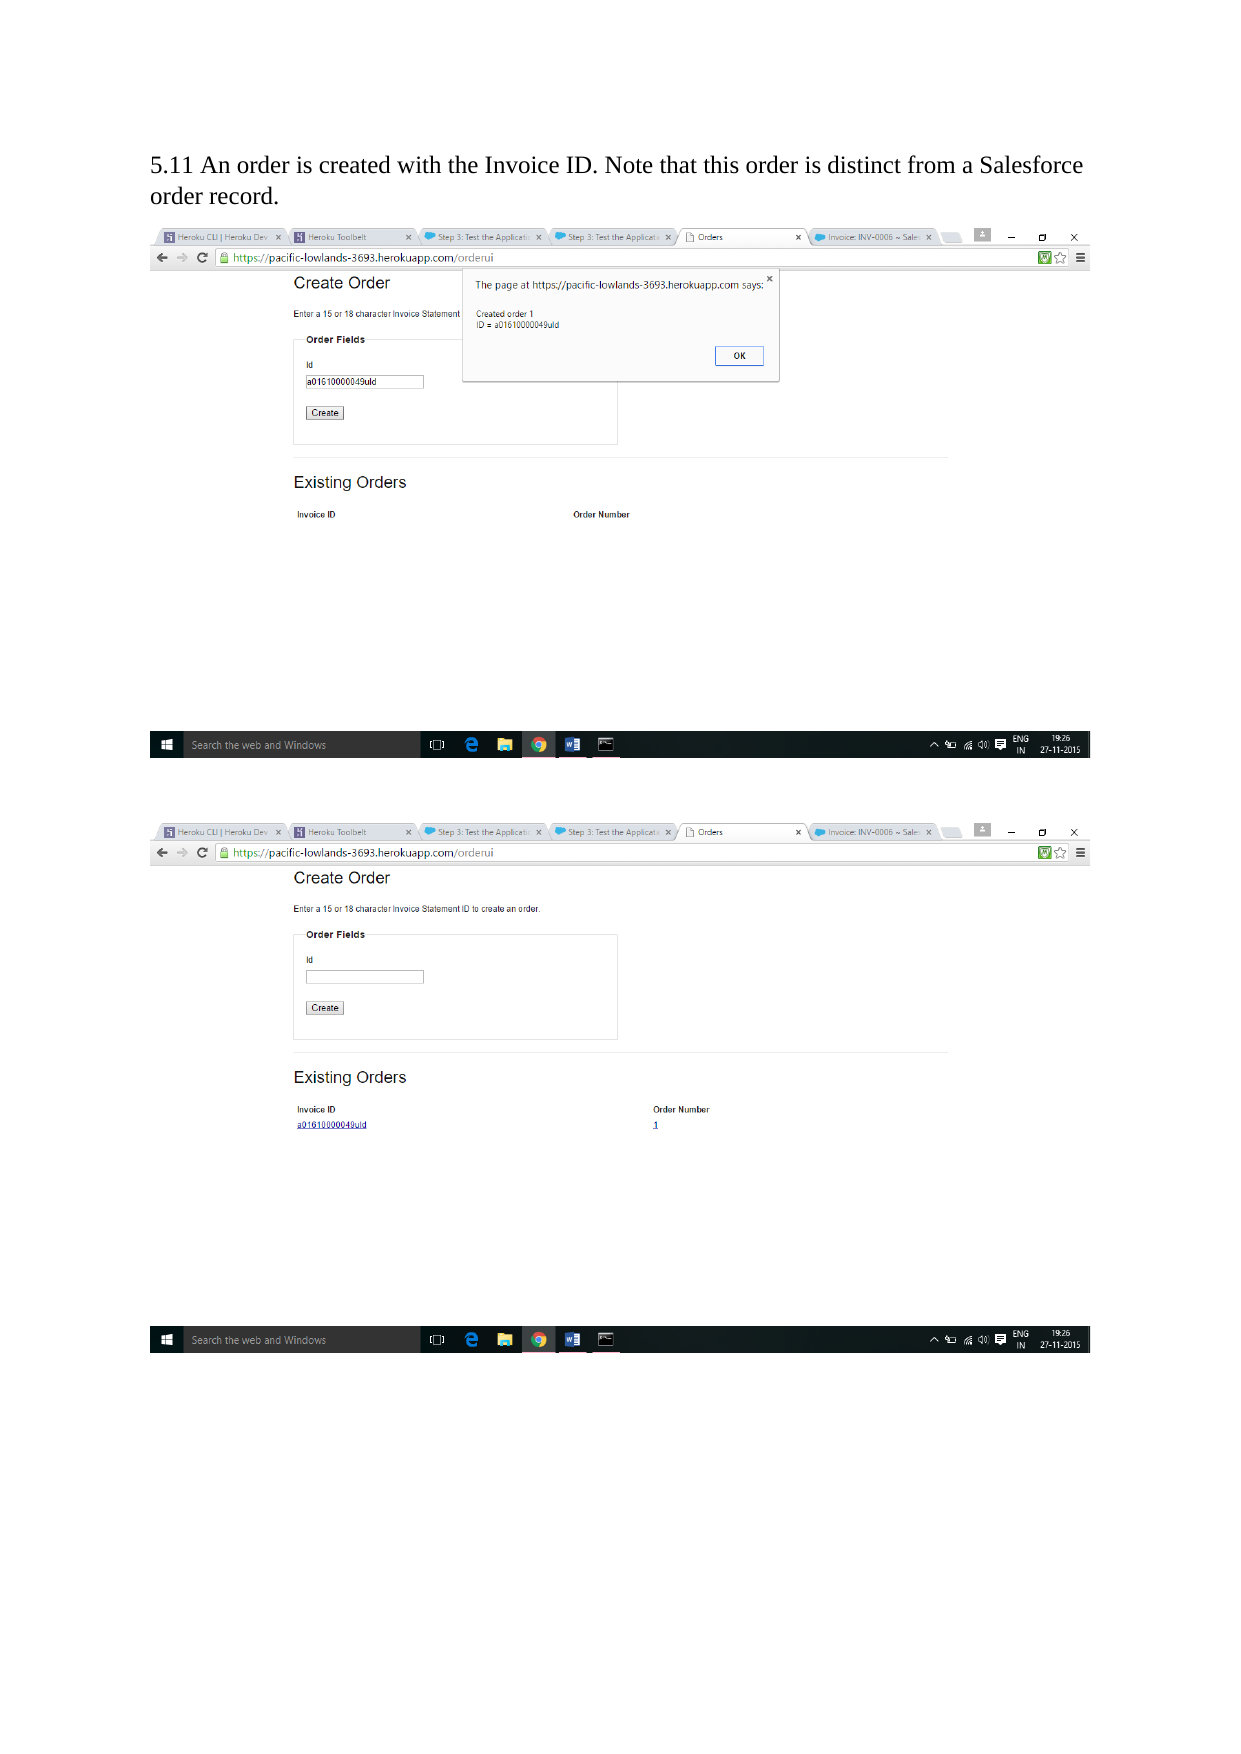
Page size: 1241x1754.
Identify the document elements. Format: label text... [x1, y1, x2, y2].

picture [150, 228, 1091, 758]
text 5.11 An order is created with the Invoice ID. Note that this order is distinct from a Salesforce order record. [150, 150, 1090, 210]
picture [150, 823, 1091, 1353]
